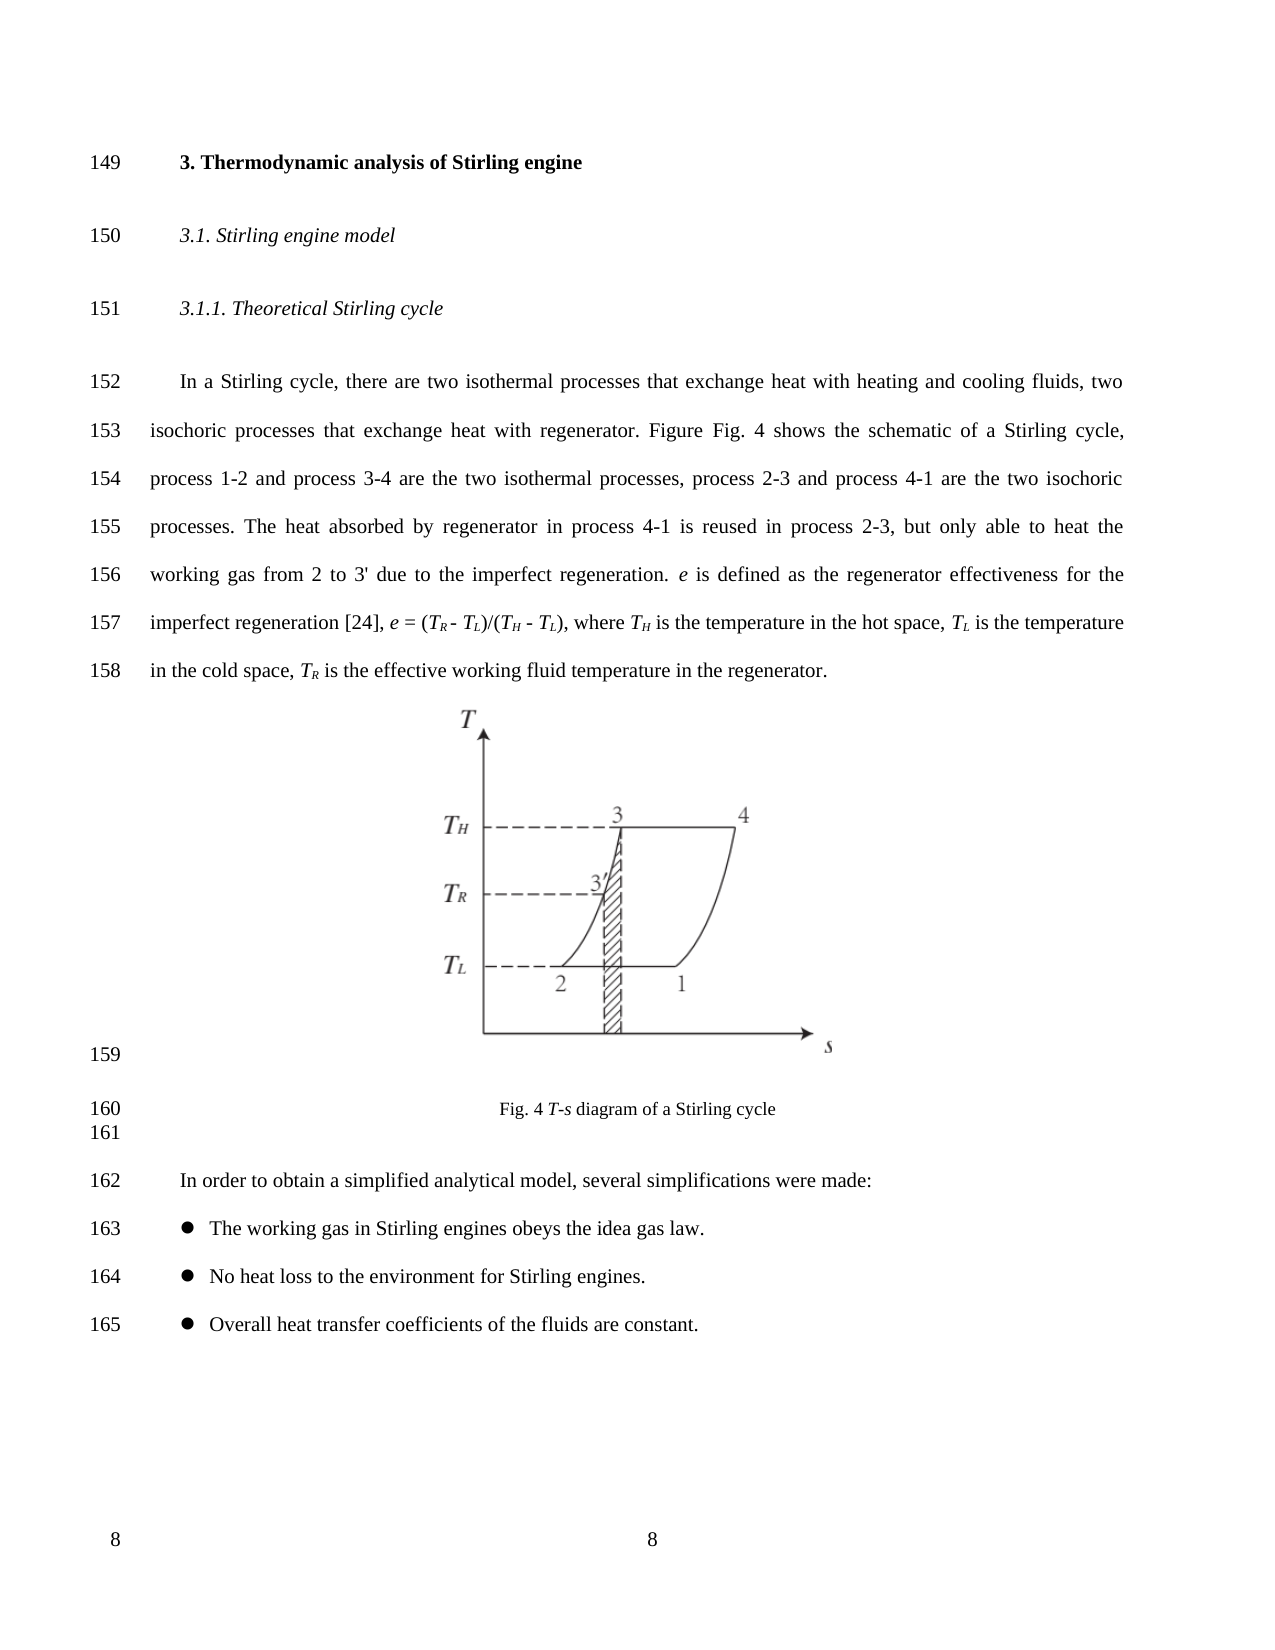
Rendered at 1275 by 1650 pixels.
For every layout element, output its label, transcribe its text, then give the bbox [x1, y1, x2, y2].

subtitle 3. Thermodynamic analysis of Stirling engine [150, 150, 1125, 174]
subtitle 3.1. Stirling engine model [150, 223, 1125, 247]
text Fig. 4 T-s diagram of a Stirling cycle [150, 1098, 1125, 1120]
text In a Stirling cycle, there are two isothermal processes that exchange heat with heating and cooling fluids, two isochoric processes that exchange heat with regenerator. Figure Fig. 4 shows the schematic of a Stirling cycle, process 1-2 and process 3-4 are the two isothermal processes, process 2-3 and process 4-1 are the two isochoric processes. The heat absorbed by regenerator in process 4-1 is reused in process 2-3, but only able to heat the working gas from 2 to 3' due to the imperfect regeneration. e is defined as the regenerator effectiveness for the imperfect regeneration [24], e = (TR - TL)/(TH - TL), where TH is the temperature in the hot space, TL is the temperature in the cold space, TR is the effective working fluid temperature in the regenerator. [150, 369, 1125, 682]
list Overall heat transfer coefficients of the fluids are constant. [179, 1312, 1125, 1336]
subtitle 3.1.1. Theoretical Stirling cycle [150, 296, 1125, 320]
list The working gas in Stirling engines obeys the idea gas law. [179, 1216, 1125, 1240]
text In order to obtain a simplified analytical model, several simplifications were made: [150, 1168, 1125, 1192]
list No heat loss to the environment for Stirling engines. [179, 1264, 1125, 1288]
